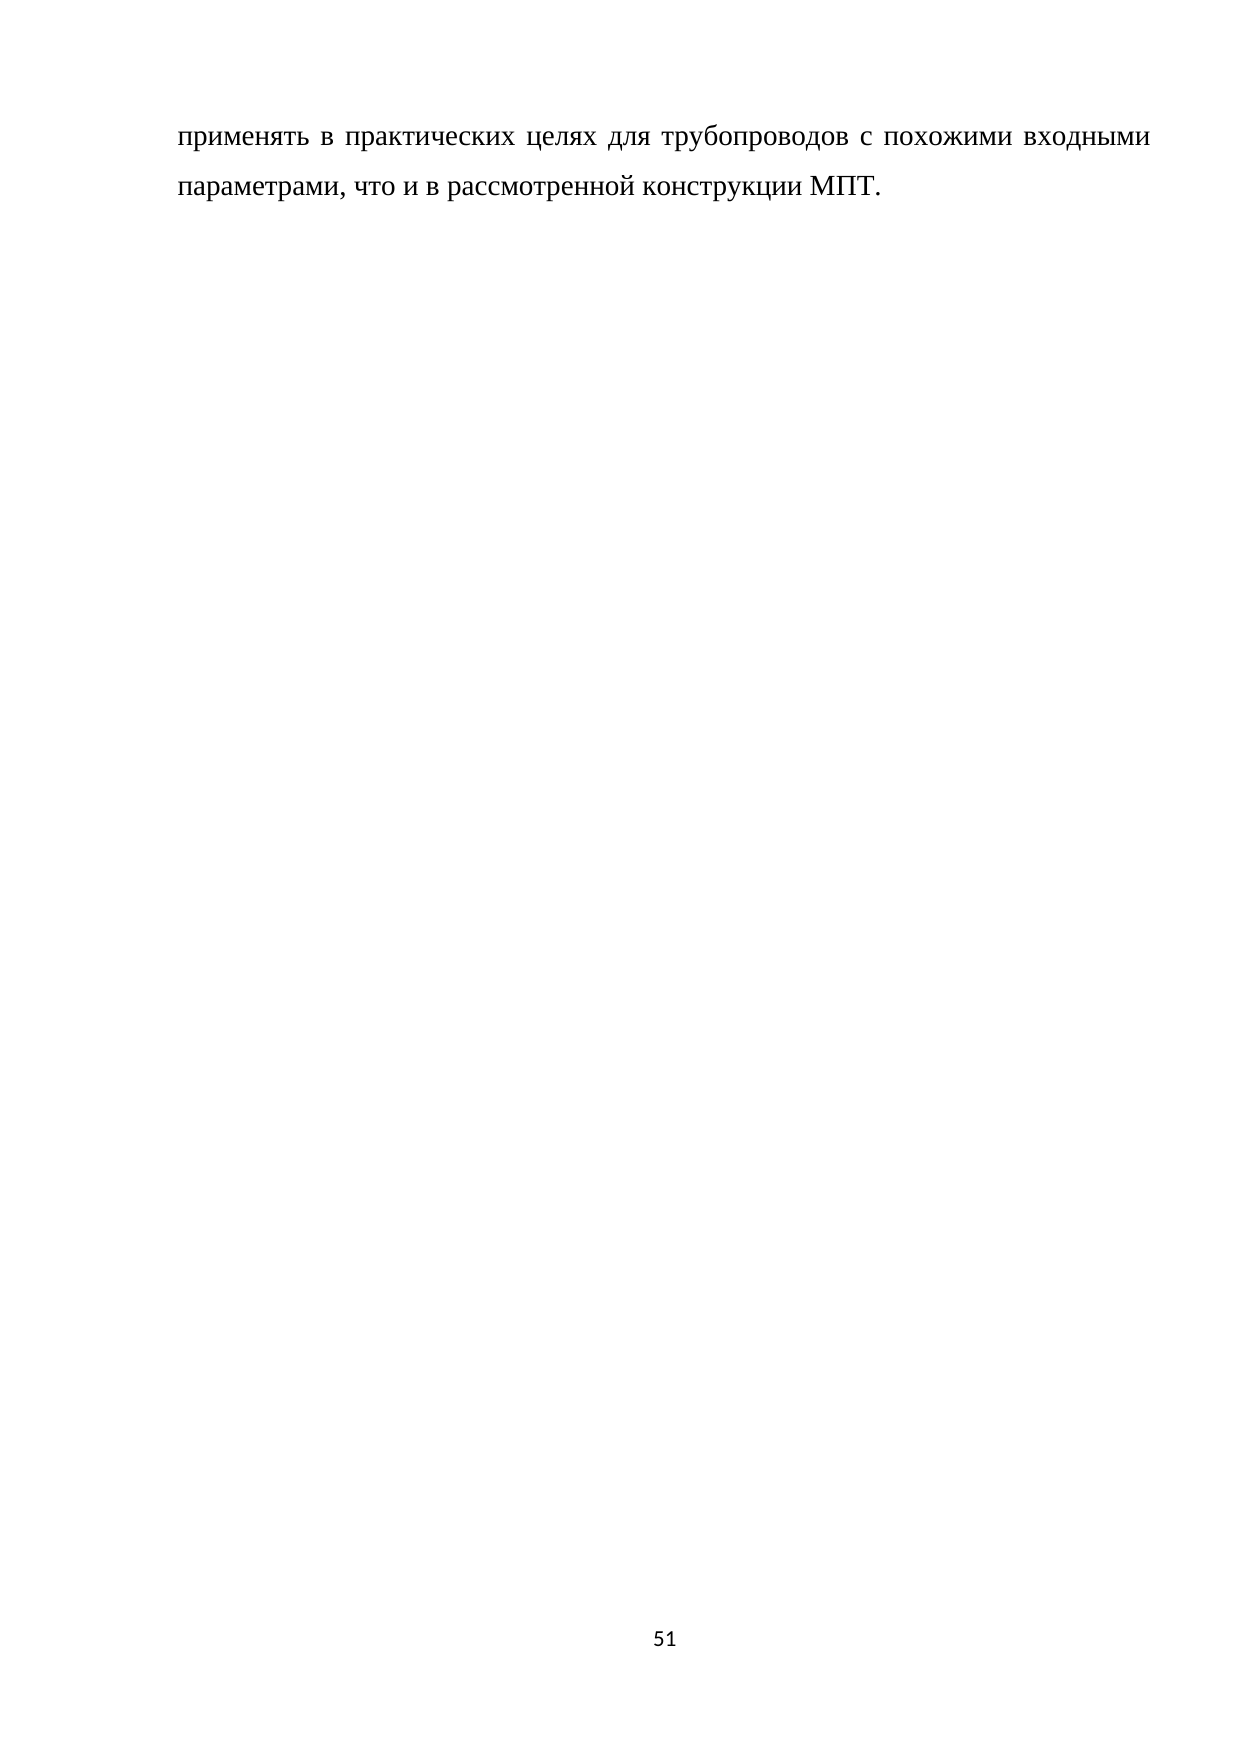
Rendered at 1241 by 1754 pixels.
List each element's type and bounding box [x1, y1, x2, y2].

text [177, 118, 1152, 202]
